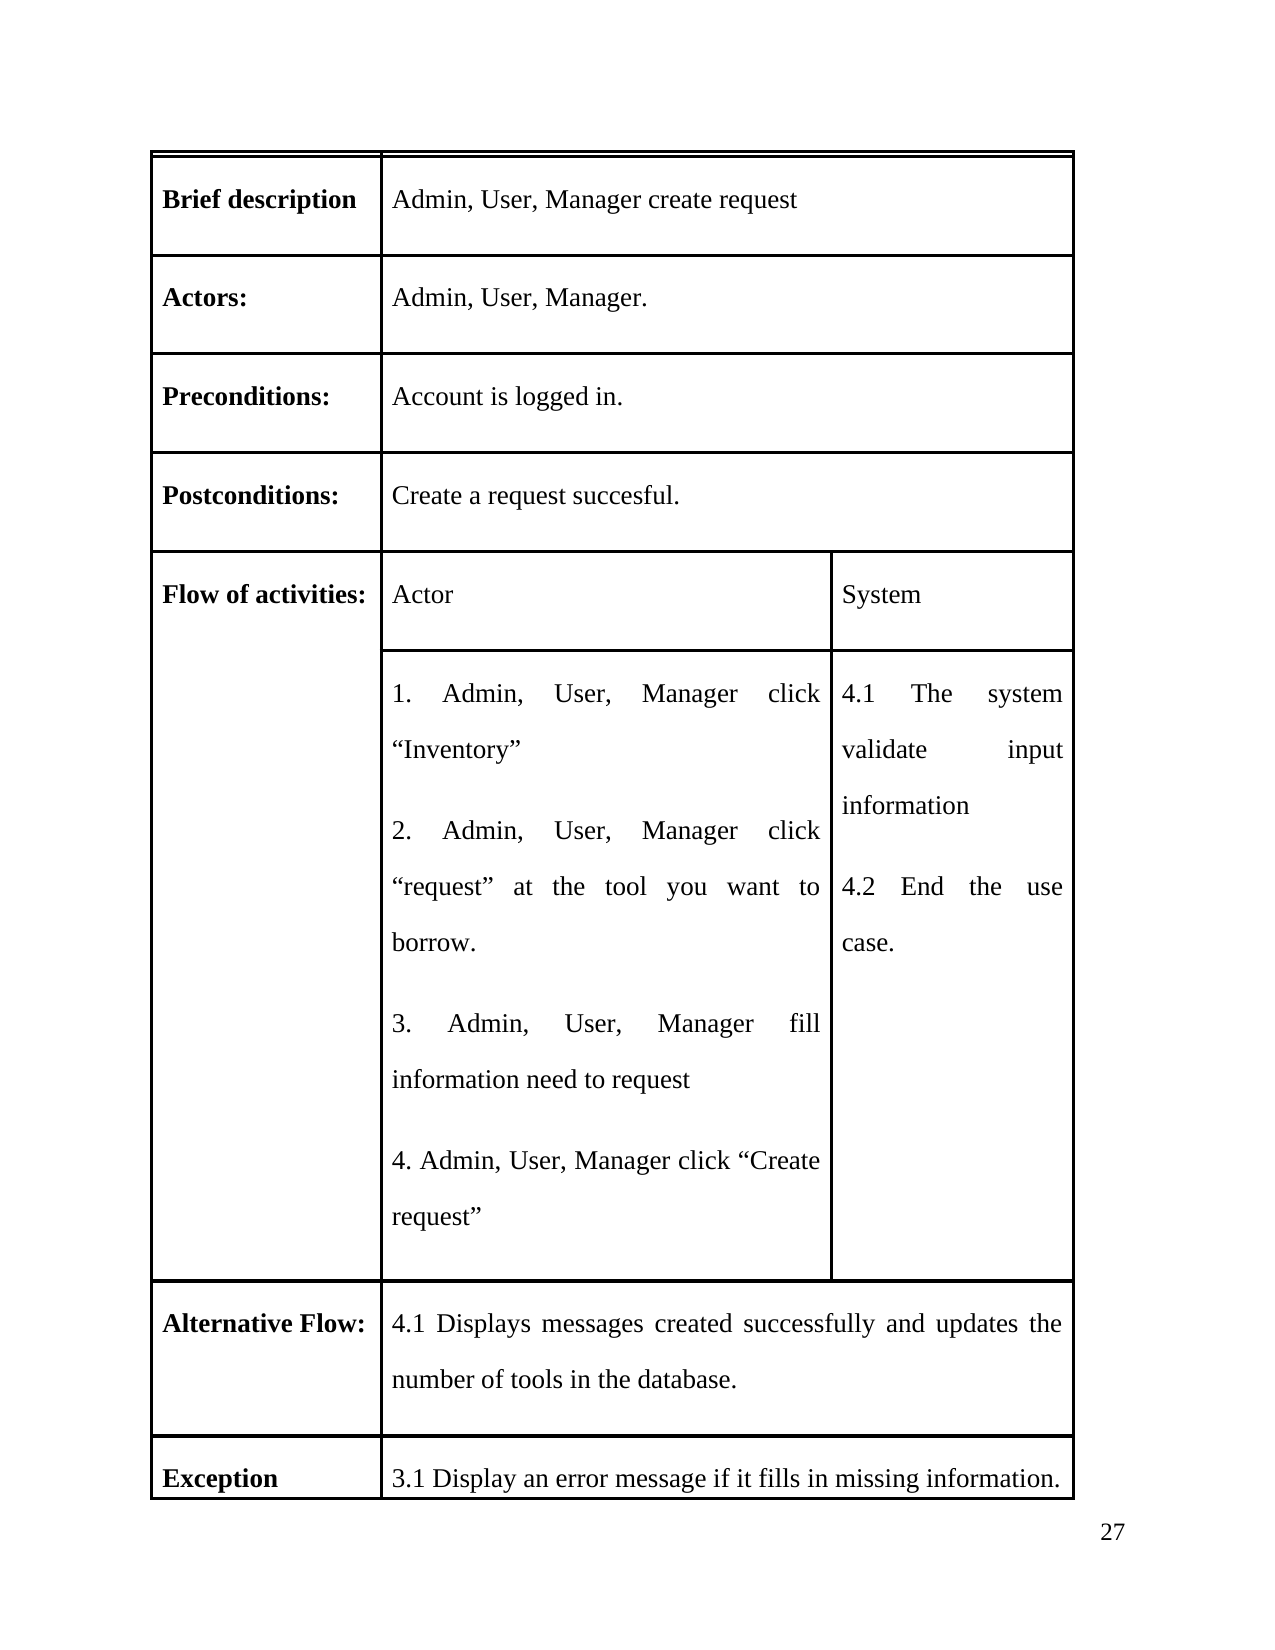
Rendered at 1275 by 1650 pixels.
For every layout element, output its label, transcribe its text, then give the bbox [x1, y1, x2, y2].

table_cell Alternative Flow: [153, 1283, 380, 1434]
table_cell Brief description [153, 158, 380, 253]
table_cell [153, 1438, 380, 1497]
table_cell 4.1 Displays messages created successfully and updates the number of tools in the database. [383, 1283, 1072, 1434]
table_cell Actors: [153, 257, 380, 352]
table_cell Create a request succesful. [383, 454, 1072, 550]
table_cell System [833, 553, 1072, 649]
table_cell Preconditions: [153, 355, 380, 451]
table_cell 1. Admin, User, Manager click “Inventory” 2. Admin, User, Manager click “request” at the tool you want to borrow. 3. Admin, User, Manager fill information need to request 4. Admin, User, Manager click “Create request” [383, 652, 830, 1279]
table_cell 4.1 The system validate input information 4.2 End the use case. [833, 652, 1072, 1279]
table_cell Admin, User, Manager create request [383, 158, 1072, 253]
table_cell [383, 1438, 1072, 1497]
table_cell Flow of activities: [153, 553, 380, 649]
table_cell Account is logged in. [383, 355, 1072, 451]
table_cell Actor [383, 553, 830, 649]
table_cell [153, 649, 380, 1279]
table_cell Postconditions: [153, 454, 380, 550]
table_cell Admin, User, Manager. [383, 257, 1072, 352]
